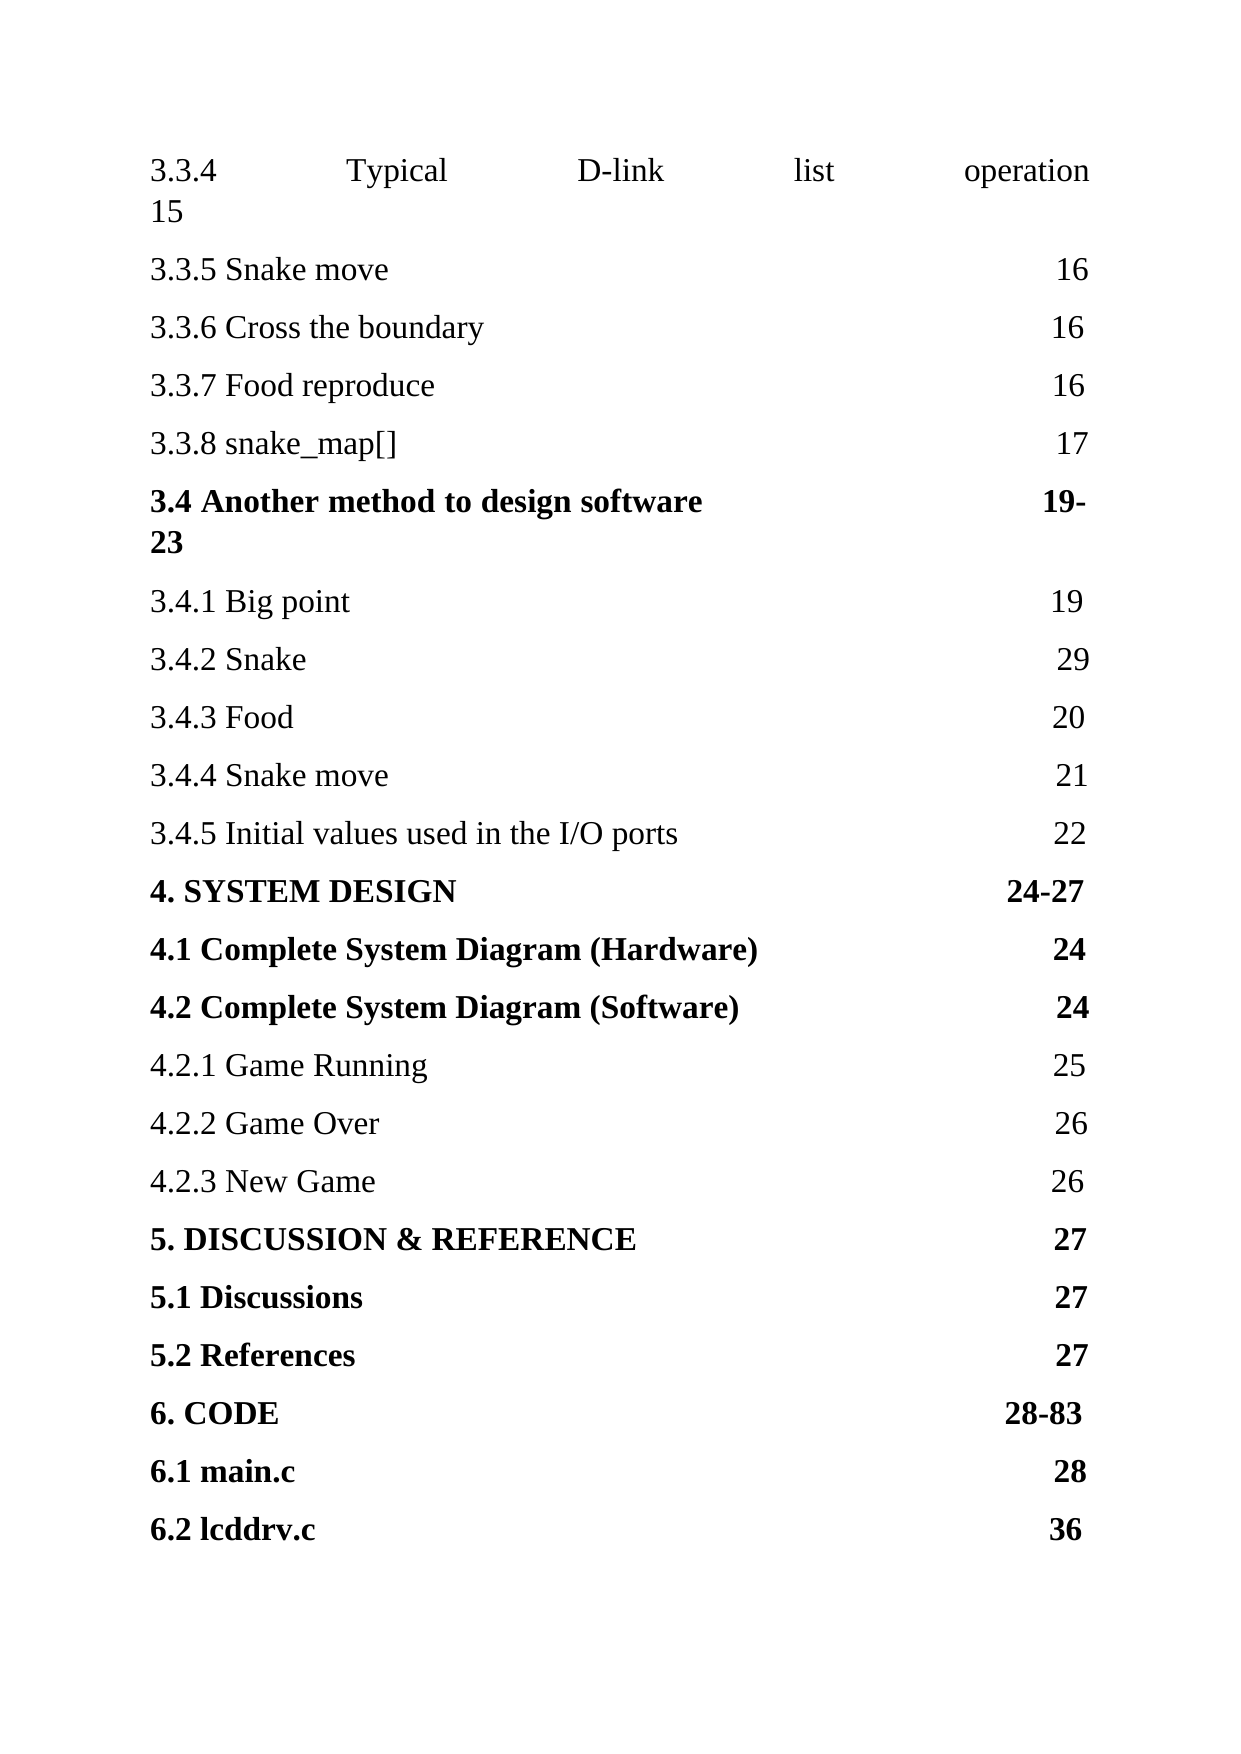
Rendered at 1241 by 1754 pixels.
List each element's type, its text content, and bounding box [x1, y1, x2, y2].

text 5.2 References 27 [150, 1335, 1090, 1373]
text 3.3.8 snake_map[] 17 [150, 423, 1090, 462]
text 3.3.6 Cross the boundary 16 [150, 307, 1090, 346]
text 3.4.1 Big point 19 [150, 581, 1090, 619]
text 3.3.5 Snake move 16 [150, 249, 1090, 288]
text 4.2.1 Game Running 25 [150, 1045, 1090, 1083]
text 4.2 Complete System Diagram (Software) 24 [150, 987, 1090, 1025]
text 5.1 Discussions 27 [150, 1277, 1090, 1315]
text 6. CODE 28-83 [150, 1393, 1090, 1431]
text 3.3.7 Food reproduce 16 [150, 365, 1090, 404]
text 3.3.4 Typical D-link list operation 15 [150, 150, 1090, 230]
text 4. SYSTEM DESIGN 24-27 [150, 871, 1090, 909]
text 4.1 Complete System Diagram (Hardware) 24 [150, 929, 1090, 967]
text 4.2.3 New Game 26 [150, 1161, 1090, 1199]
text 3.4.5 Initial values used in the I/O ports 22 [150, 813, 1090, 851]
text 6.1 main.c 28 [150, 1451, 1090, 1489]
text 3.4.4 Snake move 21 [150, 755, 1090, 793]
text 3.4.2 Snake 29 [150, 639, 1090, 677]
text 6.2 lcddrv.c 36 [150, 1509, 1090, 1547]
text 3.4 Another method to design software 19-23 [150, 481, 1090, 561]
text 3.4.3 Food 20 [150, 697, 1090, 735]
text 4.2.2 Game Over 26 [150, 1103, 1090, 1141]
text 5. DISCUSSION & REFERENCE 27 [150, 1219, 1090, 1257]
